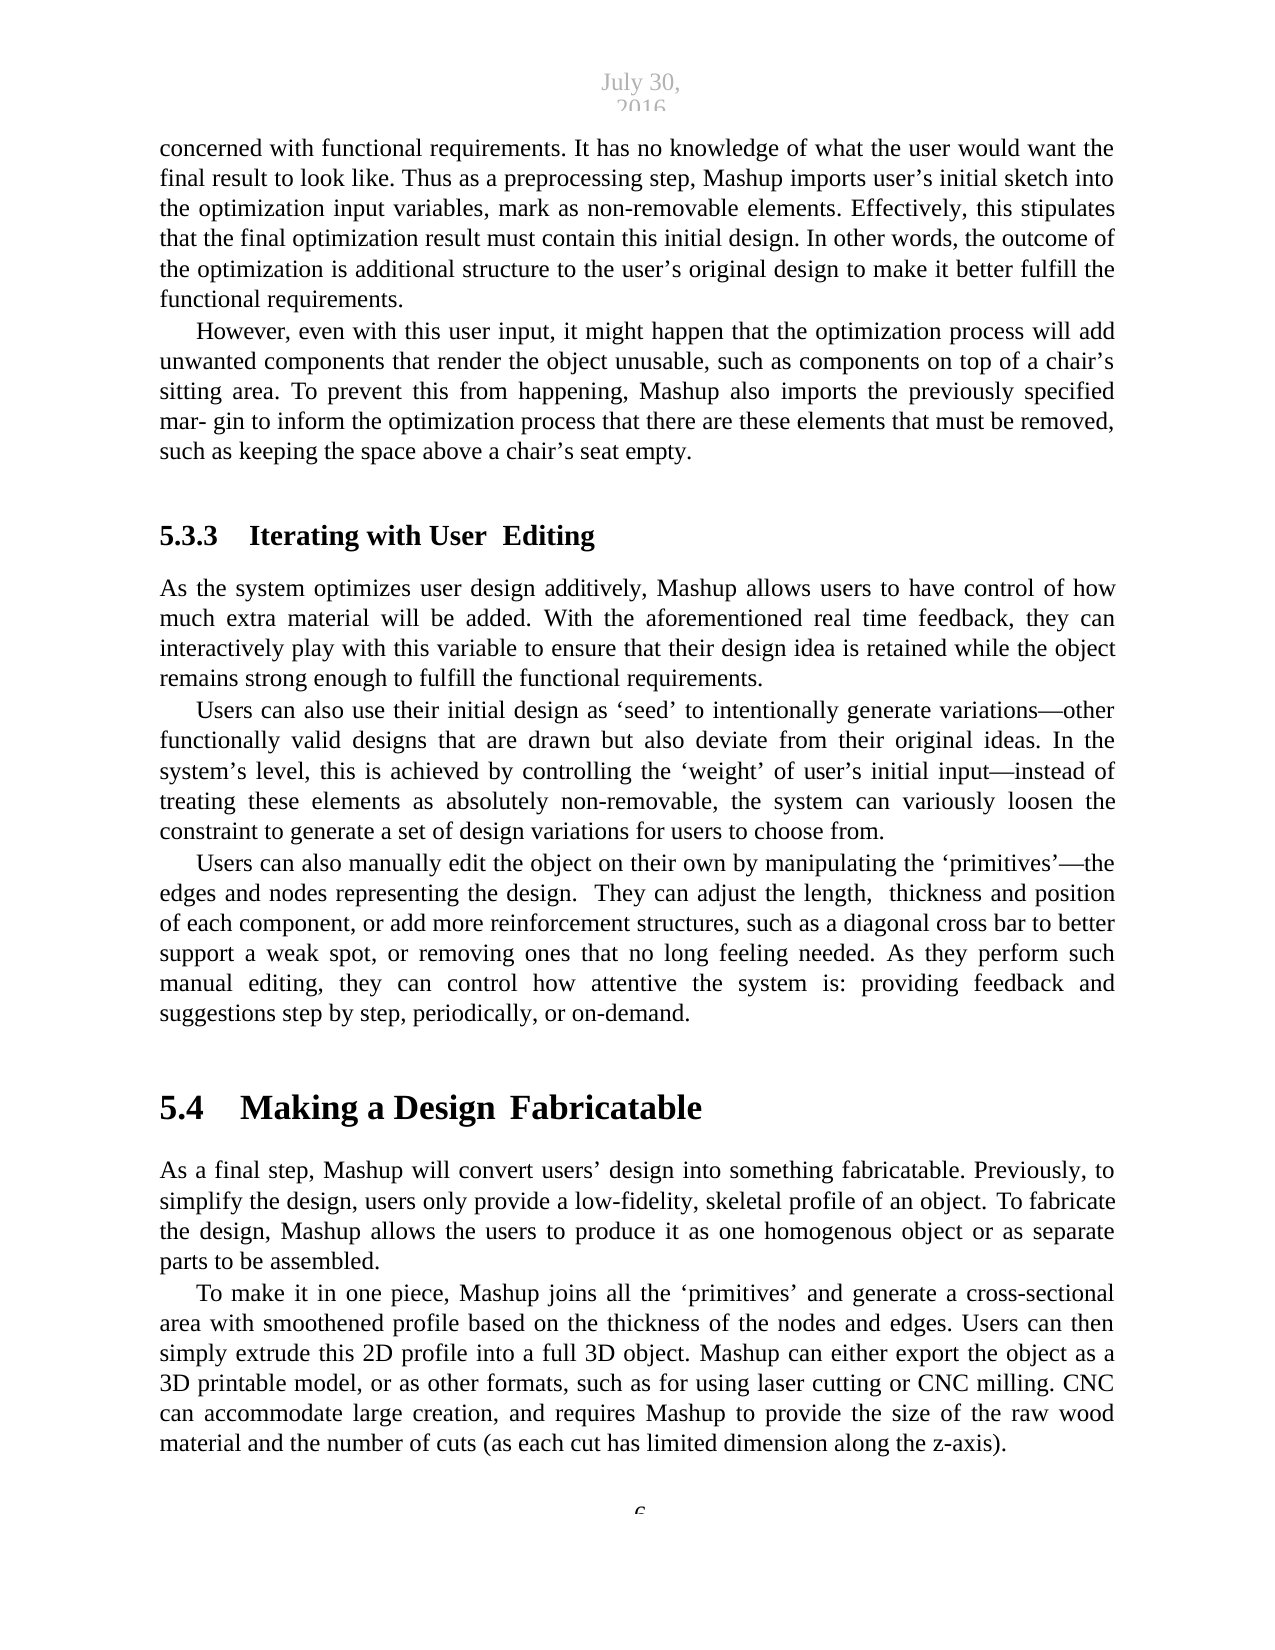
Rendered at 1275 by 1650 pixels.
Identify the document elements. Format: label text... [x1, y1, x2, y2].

subtitle Making a Design Fabricatable [159, 1086, 1127, 1127]
text As a final step, Mashup will convert users’ design into something fabricatable. Previously, to simplify the design, users only provide a low-fidelity, skeletal profile of an object. To fabricate the design, Mashup allows the users to produce it as one homogenous object or as separate parts to be assembled. [159, 1156, 1116, 1275]
text Users can also use their initial design as ‘seed’ to intentionally generate variations—other functionally valid designs that are drawn but also deviate from their original ideas. In the system’s level, this is achieved by controlling the ‘weight’ of user’s initial input—instead of treating these elements as absolutely non-removable, the system can variously loosen the constraint to generate a set of design variations for users to choose from. [159, 696, 1116, 845]
text To make it in one piece, Mashup joins all the ‘primitives’ and generate a cross-sectional area with smoothened profile based on the thickness of the nodes and edges. Users can then simply extrude this 2D profile into a full 3D object. Mashup can either export the object as a 3D printable model, or as other formats, such as for using laser cutting or CNC milling. CNC can accommodate large creation, and requires Mashup to provide the size of the raw wood material and the number of cuts (as each cut has limited dimension along the z-axis). [159, 1278, 1116, 1457]
text Users can also manually edit the object on their own by manipulating the ‘primitives’—the edges and nodes representing the design. They can adjust the length, thickness and position of each component, or add more reinforcement structures, such as a diagonal cross bar to better support a weak spot, or removing ones that no long feeling needed. As they perform such manual editing, they can control how attentive the system is: providing feedback and suggestions step by step, periodically, or on-demand. [159, 848, 1116, 1027]
text concerned with functional requirements. It has no knowledge of what the user would want the final result to look like. Thus as a preprocessing step, Mashup imports user’s initial sketch into the optimization input variables, mark as non-removable elements. Effectively, this stipulates that the final optimization result must contain this initial design. In other words, the outcome of the optimization is additional structure to the user’s original design to make it better fulfill the functional requirements. [159, 133, 1116, 312]
text However, even with this user input, it might happen that the optimization process will add unwanted components that render the object unusable, such as components on top of a chair’s sitting area. To prevent this from happening, Mashup also imports the previously specified mar- gin to inform the optimization process that there are these elements that must be removed, such as keeping the space above a chair’s seat empty. [159, 316, 1116, 465]
text As the system optimizes user design additively, Mashup allows users to have control of how much extra material will be added. With the aforementioned real time feedback, they can interactively play with this variable to ensure that their design idea is retained while the object remains strong enough to fulfill the functional requirements. [159, 573, 1116, 692]
subtitle Iterating with User Editing [159, 518, 1127, 552]
